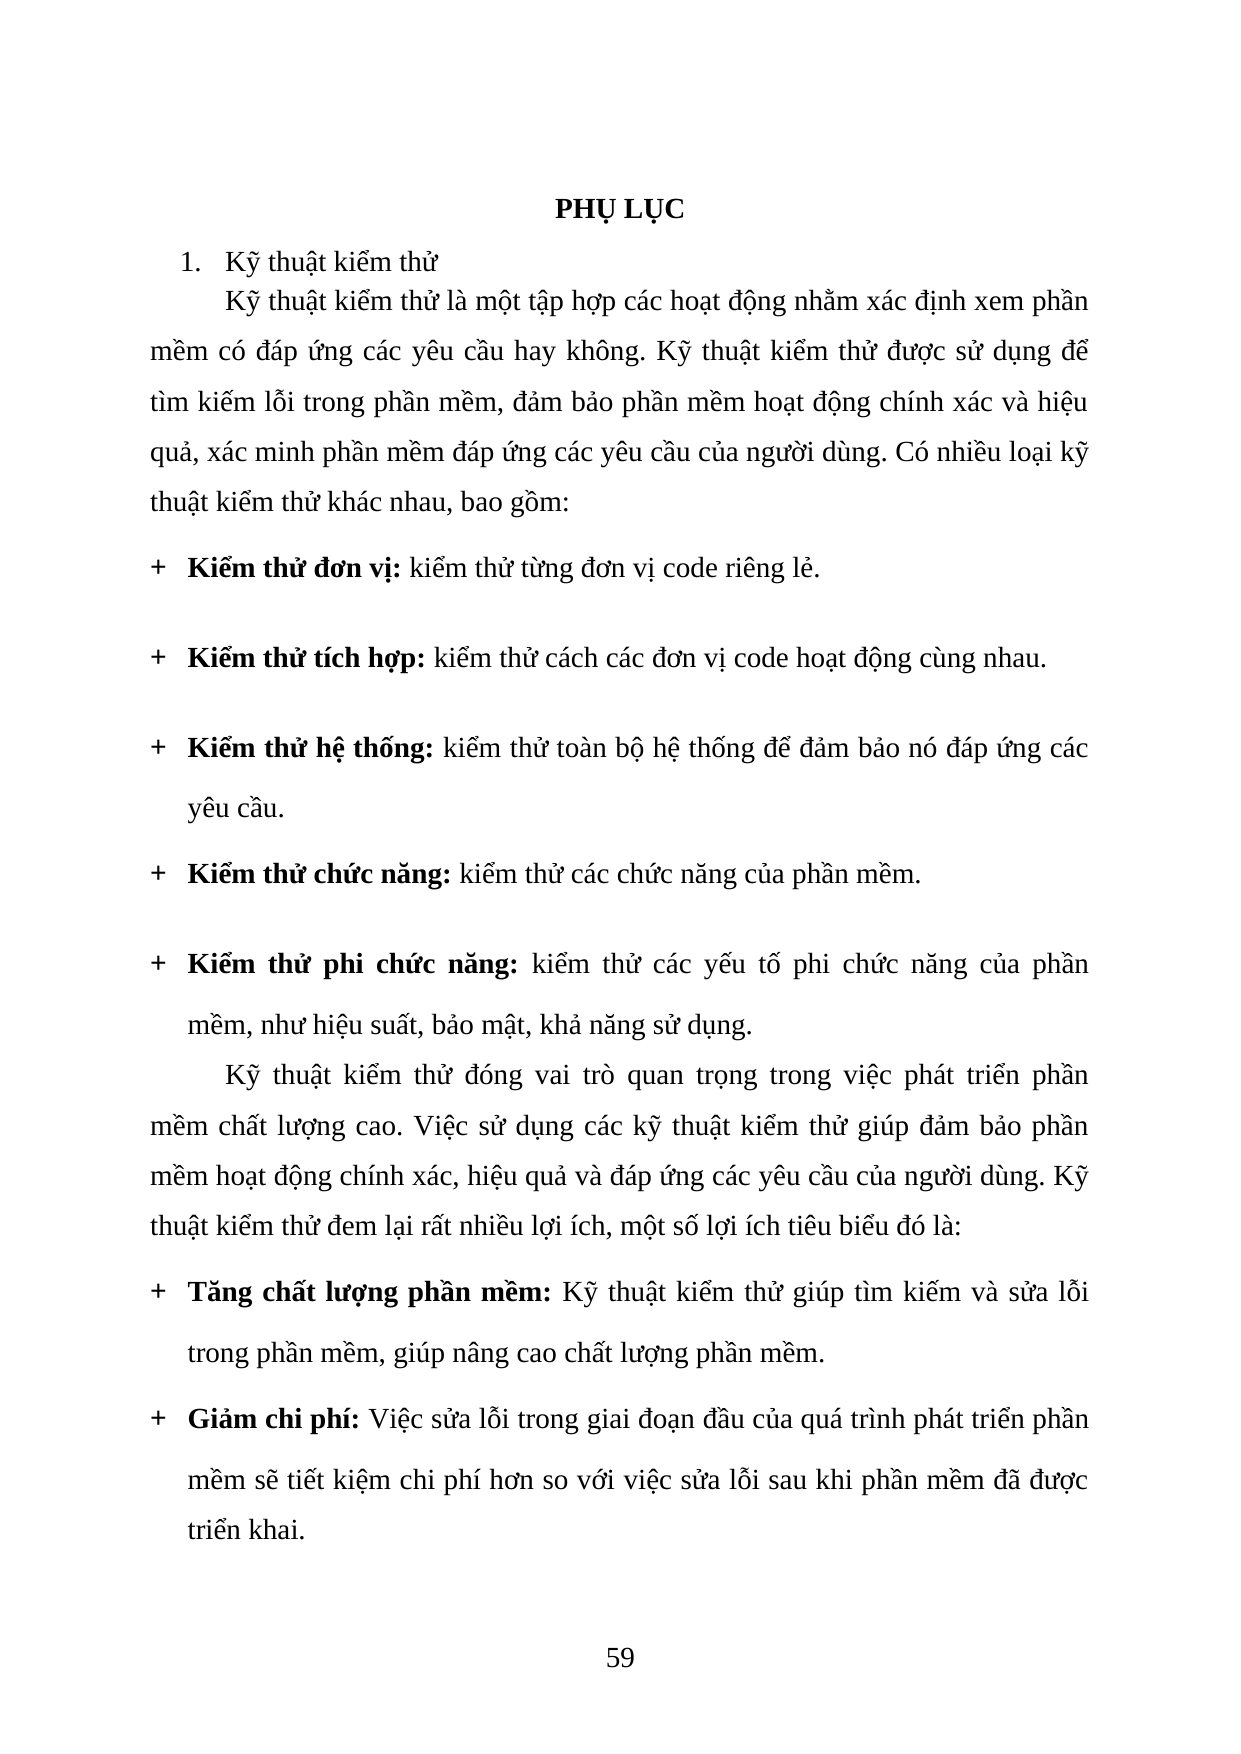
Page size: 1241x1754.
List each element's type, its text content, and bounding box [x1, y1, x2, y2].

subtitle PHỤ LỤC [150, 192, 1090, 225]
list Kiểm thử tích hợp: kiểm thử cách các đơn vị code hoạt động cùng nhau. [150, 624, 1090, 684]
text Kỹ thuật kiểm thử đóng vai trò quan trọng trong việc phát triển phần mềm chất lượng cao. Việc sử dụng các kỹ thuật kiểm thử giúp đảm bảo phần mềm hoạt động chính xác, hiệu quả và đáp ứng các yêu cầu của người dùng. Kỹ thuật kiểm thử đem lại rất nhiều lợi ích, một số lợi ích tiêu biểu đó là: [150, 1057, 1090, 1242]
list Kiểm thử phi chức năng: kiểm thử các yếu tố phi chức năng của phần mềm, như hiệu suất, bảo mật, khả năng sử dụng. [150, 931, 1090, 1041]
list Kiểm thử chức năng: kiểm thử các chức năng của phần mềm. [150, 841, 1090, 901]
list Kiểm thử đơn vị: kiểm thử từng đơn vị code riêng lẻ. [150, 534, 1090, 594]
text Kỹ thuật kiểm thử là một tập hợp các hoạt động nhằm xác định xem phần mềm có đáp ứng các yêu cầu hay không. Kỹ thuật kiểm thử được sử dụng để tìm kiếm lỗi trong phần mềm, đảm bảo phần mềm hoạt động chính xác và hiệu quả, xác minh phần mềm đáp ứng các yêu cầu của người dùng. Có nhiều loại kỹ thuật kiểm thử khác nhau, bao gồm: [150, 283, 1090, 518]
list Kiểm thử hệ thống: kiểm thử toàn bộ hệ thống để đảm bảo nó đáp ứng các yêu cầu. [150, 714, 1090, 824]
list Giảm chi phí: Việc sửa lỗi trong giai đoạn đầu của quá trình phát triển phần mềm sẽ tiết kiệm chi phí hơn so với việc sửa lỗi sau khi phần mềm đã được triển khai. [150, 1386, 1090, 1546]
list Tăng chất lượng phần mềm: Kỹ thuật kiểm thử giúp tìm kiếm và sửa lỗi trong phần mềm, giúp nâng cao chất lượng phần mềm. [150, 1259, 1090, 1369]
list Kỹ thuật kiểm thử [165, 244, 1090, 278]
